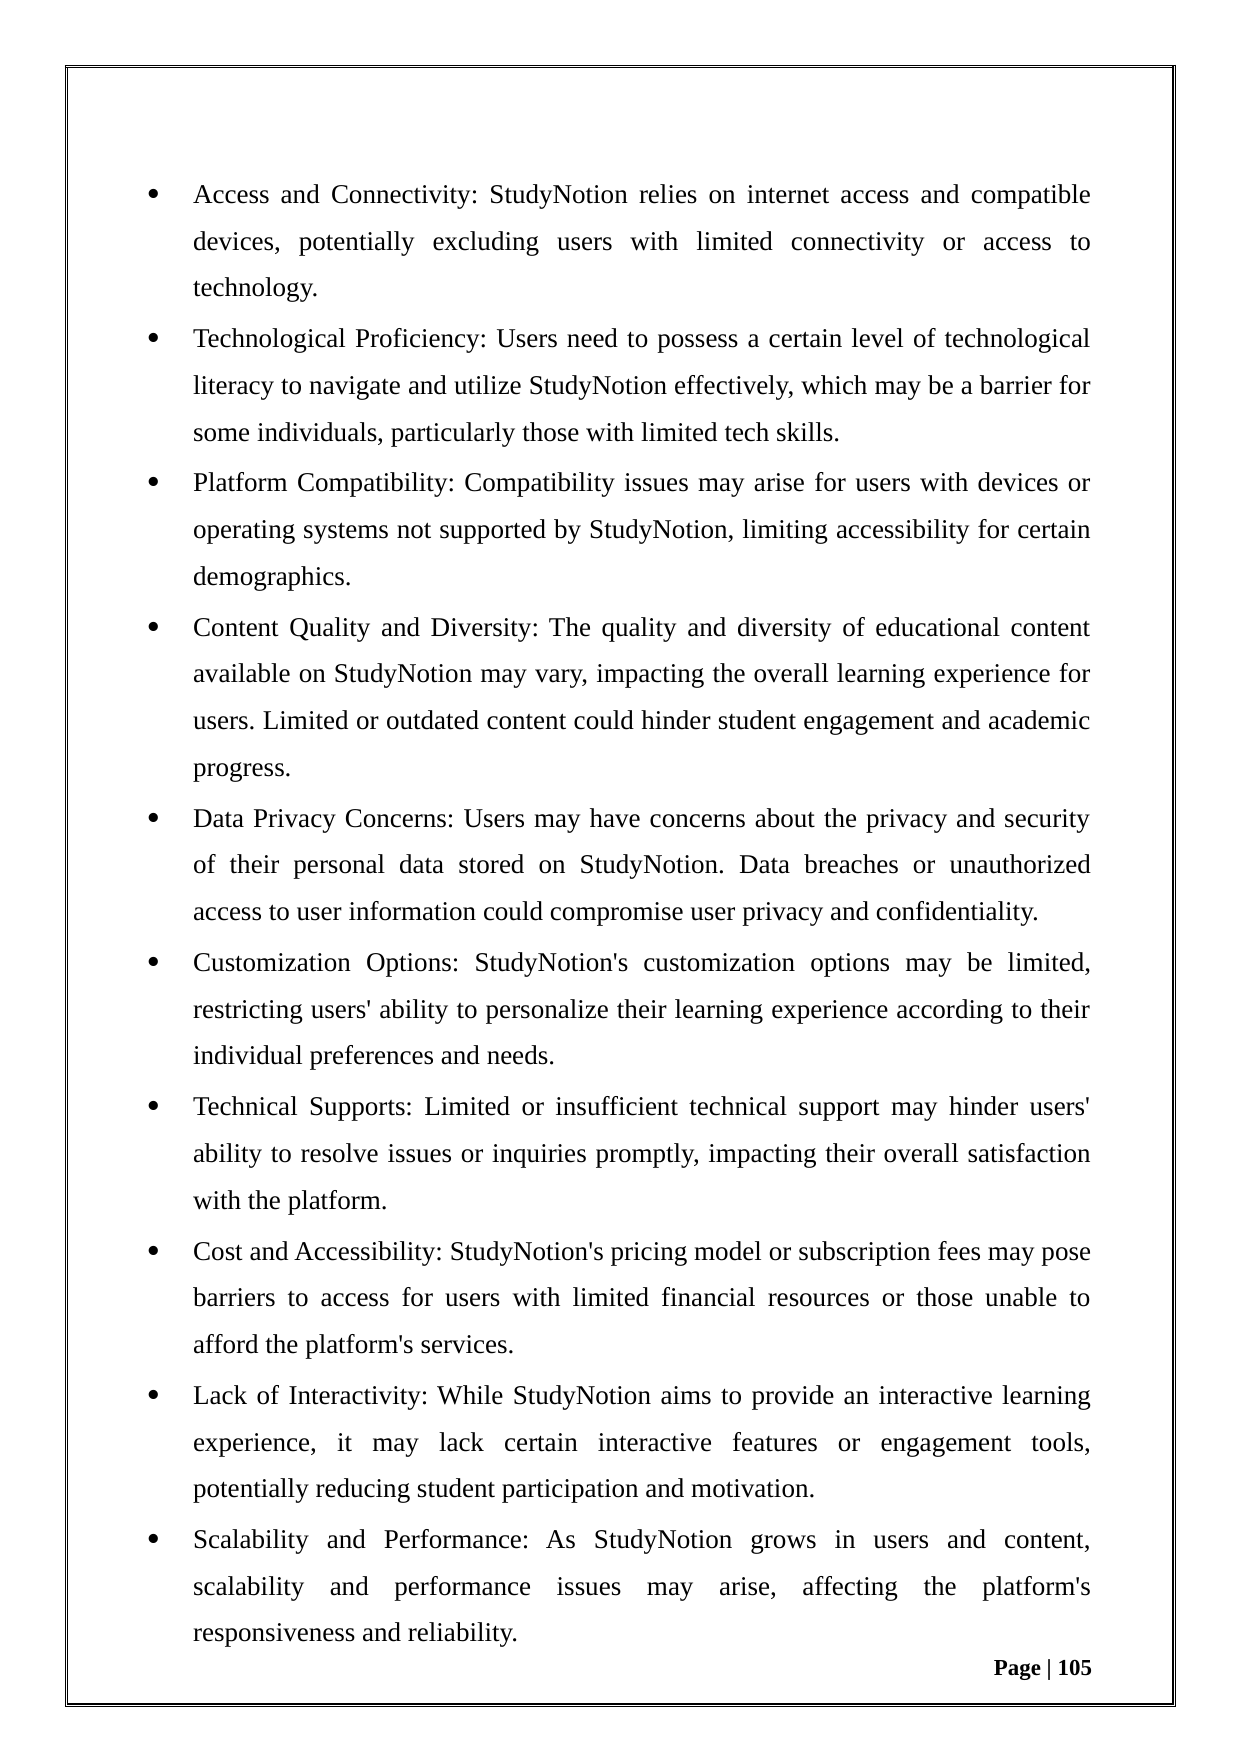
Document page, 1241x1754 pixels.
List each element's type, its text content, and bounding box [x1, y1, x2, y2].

subtitle Customization Options: StudyNotion's customization options may be limited, restricting users' ability to personalize their learning experience according to their individual preferences and needs. [148, 946, 1092, 1071]
subtitle Scalability and Performance: As StudyNotion grows in users and content, scalability and performance issues may arise, affecting the platform's responsiveness and reliability. [148, 1523, 1092, 1648]
subtitle Access and Connectivity: StudyNotion relies on internet access and compatible devices, potentially excluding users with limited connectivity or access to technology. [148, 178, 1092, 303]
subtitle Content Quality and Diversity: The quality and diversity of educational content available on StudyNotion may vary, impacting the overall learning experience for users. Limited or outdated content could hinder student engagement and academic progress. [148, 611, 1092, 782]
subtitle Platform Compatibility: Compatibility issues may arise for users with devices or operating systems not supported by StudyNotion, limiting accessibility for certain demographics. [148, 467, 1092, 591]
subtitle Technical Supports: Limited or insufficient technical support may hinder users' ability to resolve issues or inquiries promptly, impacting their overall satisfaction with the platform. [148, 1090, 1092, 1215]
subtitle Lack of Interactivity: While StudyNotion aims to provide an interactive learning experience, it may lack certain interactive features or engagement tools, potentially reducing student participation and motivation. [148, 1379, 1092, 1503]
subtitle Technological Proficiency: Users need to possess a certain level of technological literacy to navigate and utilize StudyNotion effectively, which may be a barrier for some individuals, particularly those with limited tech skills. [148, 322, 1092, 447]
subtitle Cost and Accessibility: StudyNotion's pricing model or subscription fees may pose barriers to access for users with limited financial resources or those unable to afford the platform's services. [148, 1234, 1092, 1359]
subtitle Data Privacy Concerns: Users may have concerns about the privacy and security of their personal data stored on StudyNotion. Data breaches or unauthorized access to user information could compromise user privacy and confidentiality. [148, 802, 1092, 926]
